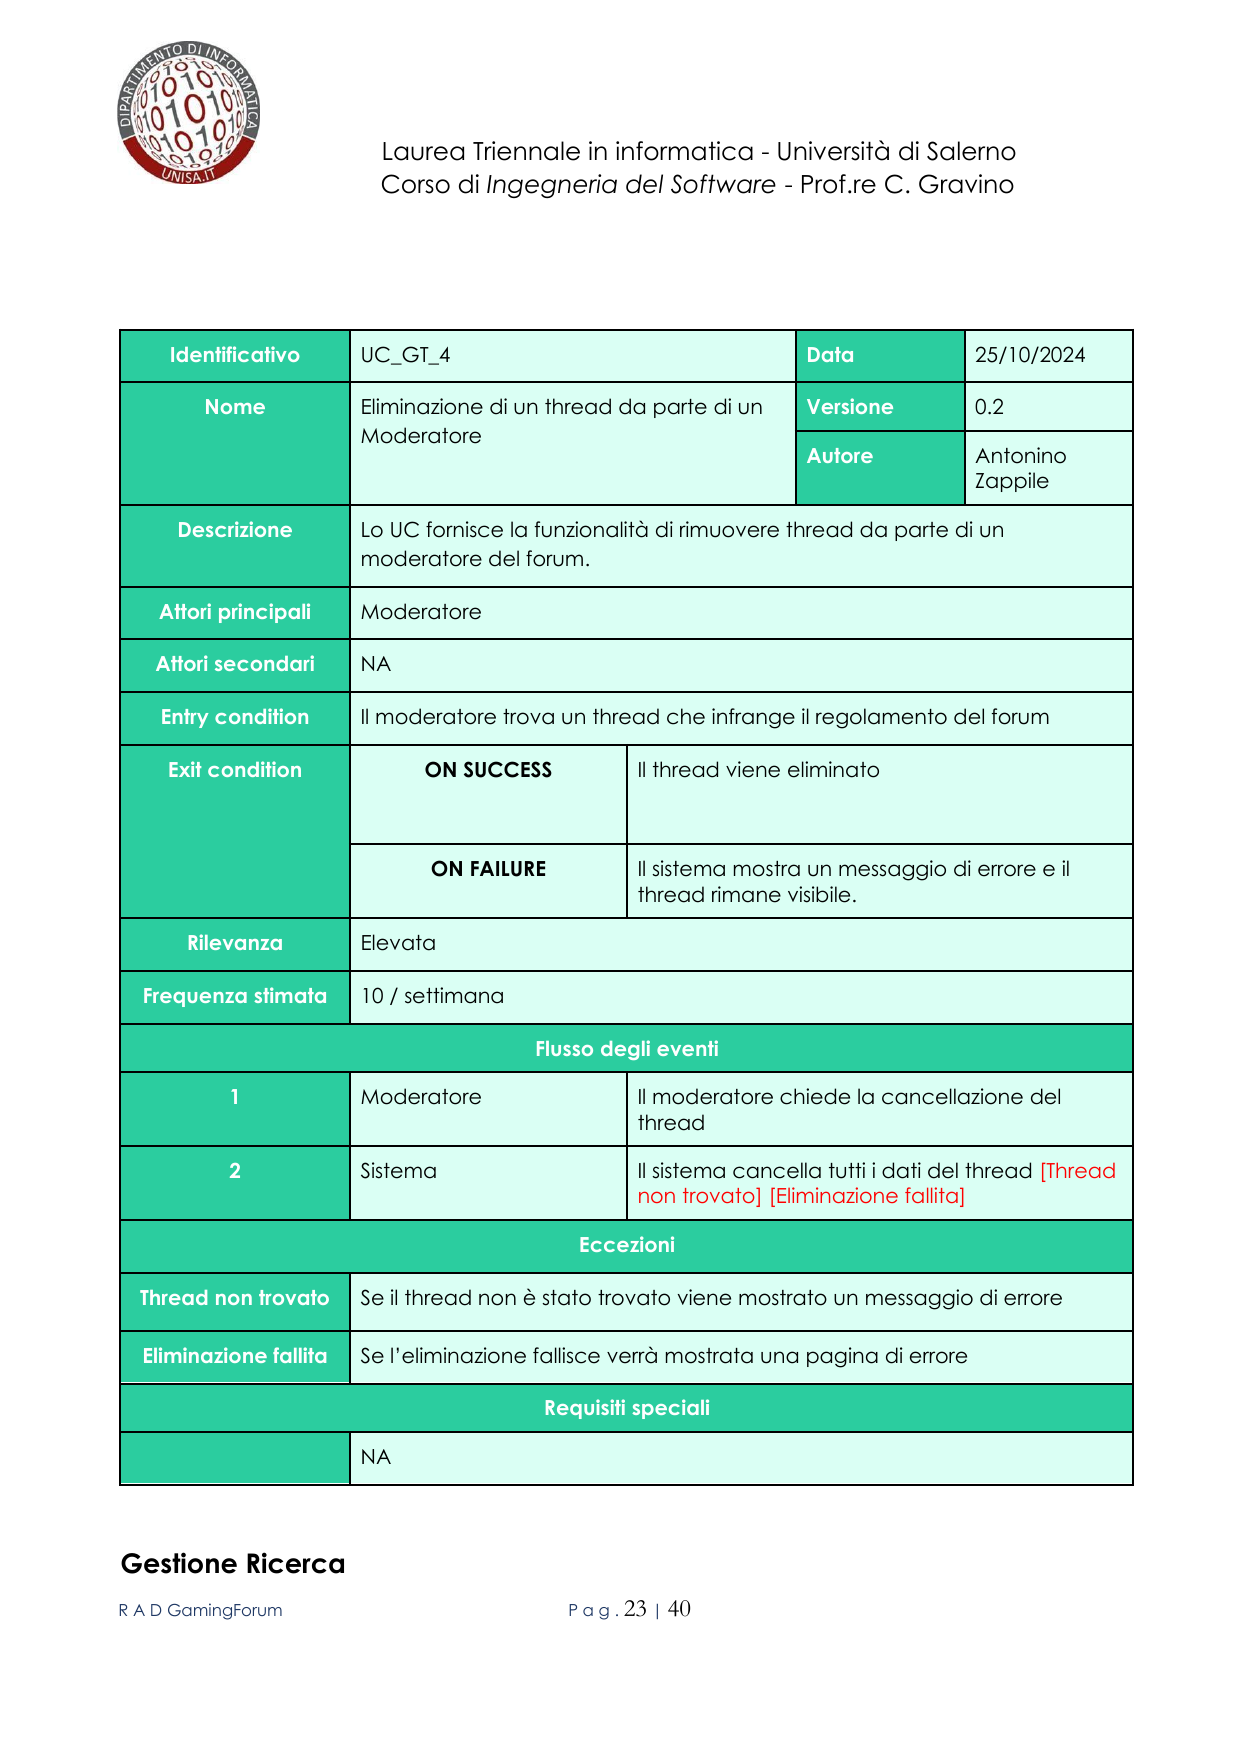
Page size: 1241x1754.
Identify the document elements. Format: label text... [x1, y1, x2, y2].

table_cell Il thread viene eliminato [628, 746, 1132, 843]
table_cell 0.2 [966, 383, 1132, 430]
table_cell Attori secondari [121, 640, 349, 691]
table_cell Il moderatore chiede la cancellazione del thread [628, 1073, 1132, 1145]
table_cell Il sistema mostra un messaggio di errore e il thread rimane visibile. [628, 845, 1132, 917]
table_cell Eliminazione fallita [121, 1332, 349, 1382]
table_cell 2 [121, 1147, 349, 1219]
table_cell NA [351, 1433, 1132, 1483]
table_cell [121, 1433, 349, 1483]
table_cell Attori principali [121, 588, 349, 638]
table_cell 1 [121, 1073, 349, 1145]
table_cell Eliminazione di un thread da parte di un Moderatore [351, 383, 795, 504]
table_cell NA [351, 640, 1132, 691]
table_header UC_GT_4 [351, 331, 795, 381]
table_cell Se il thread non è stato trovato viene mostrato un messaggio di errore [351, 1274, 1132, 1330]
text Gestione Ricerca [120, 1546, 1132, 1579]
table_header Data [797, 331, 964, 381]
picture [117, 41, 260, 184]
table_cell Versione [797, 383, 964, 430]
table_cell Thread non trovato [121, 1274, 349, 1330]
table_cell Il sistema cancella tutti i dati del thread [Thread non trovato] [Eliminazione fallita] [628, 1147, 1132, 1219]
table_cell Descrizione [121, 506, 349, 586]
table_cell Moderatore [351, 1073, 626, 1145]
table_cell 10 / settimana [351, 972, 1132, 1023]
table_cell ON FAILURE [351, 845, 626, 917]
table_cell Moderatore [351, 588, 1132, 638]
table_header Identificativo [121, 331, 349, 381]
table_cell Lo UC fornisce la funzionalità di rimuovere thread da parte di un moderatore del forum. [351, 506, 1132, 586]
table_cell Sistema [351, 1147, 626, 1219]
table_cell Exit condition [121, 746, 349, 917]
table_header 25/10/2024 [966, 331, 1132, 381]
table_cell Nome [121, 383, 349, 504]
table_cell Elevata [351, 919, 1132, 970]
table_cell Rilevanza [121, 919, 349, 970]
table_cell Il moderatore trova un thread che infrange il regolamento del forum [351, 693, 1132, 744]
table_cell Flusso degli eventi [121, 1025, 1132, 1071]
table_cell Frequenza stimata [121, 972, 349, 1023]
table_cell Eccezioni [121, 1221, 1132, 1272]
table_cell Requisiti speciali [121, 1385, 1132, 1431]
table_cell Entry condition [121, 693, 349, 744]
table_cell ON SUCCESS [351, 746, 626, 843]
table_cell Autore [797, 432, 964, 504]
table_cell Antonino Zappile [966, 432, 1132, 504]
table_cell Se l’eliminazione fallisce verrà mostrata una pagina di errore [351, 1332, 1132, 1382]
